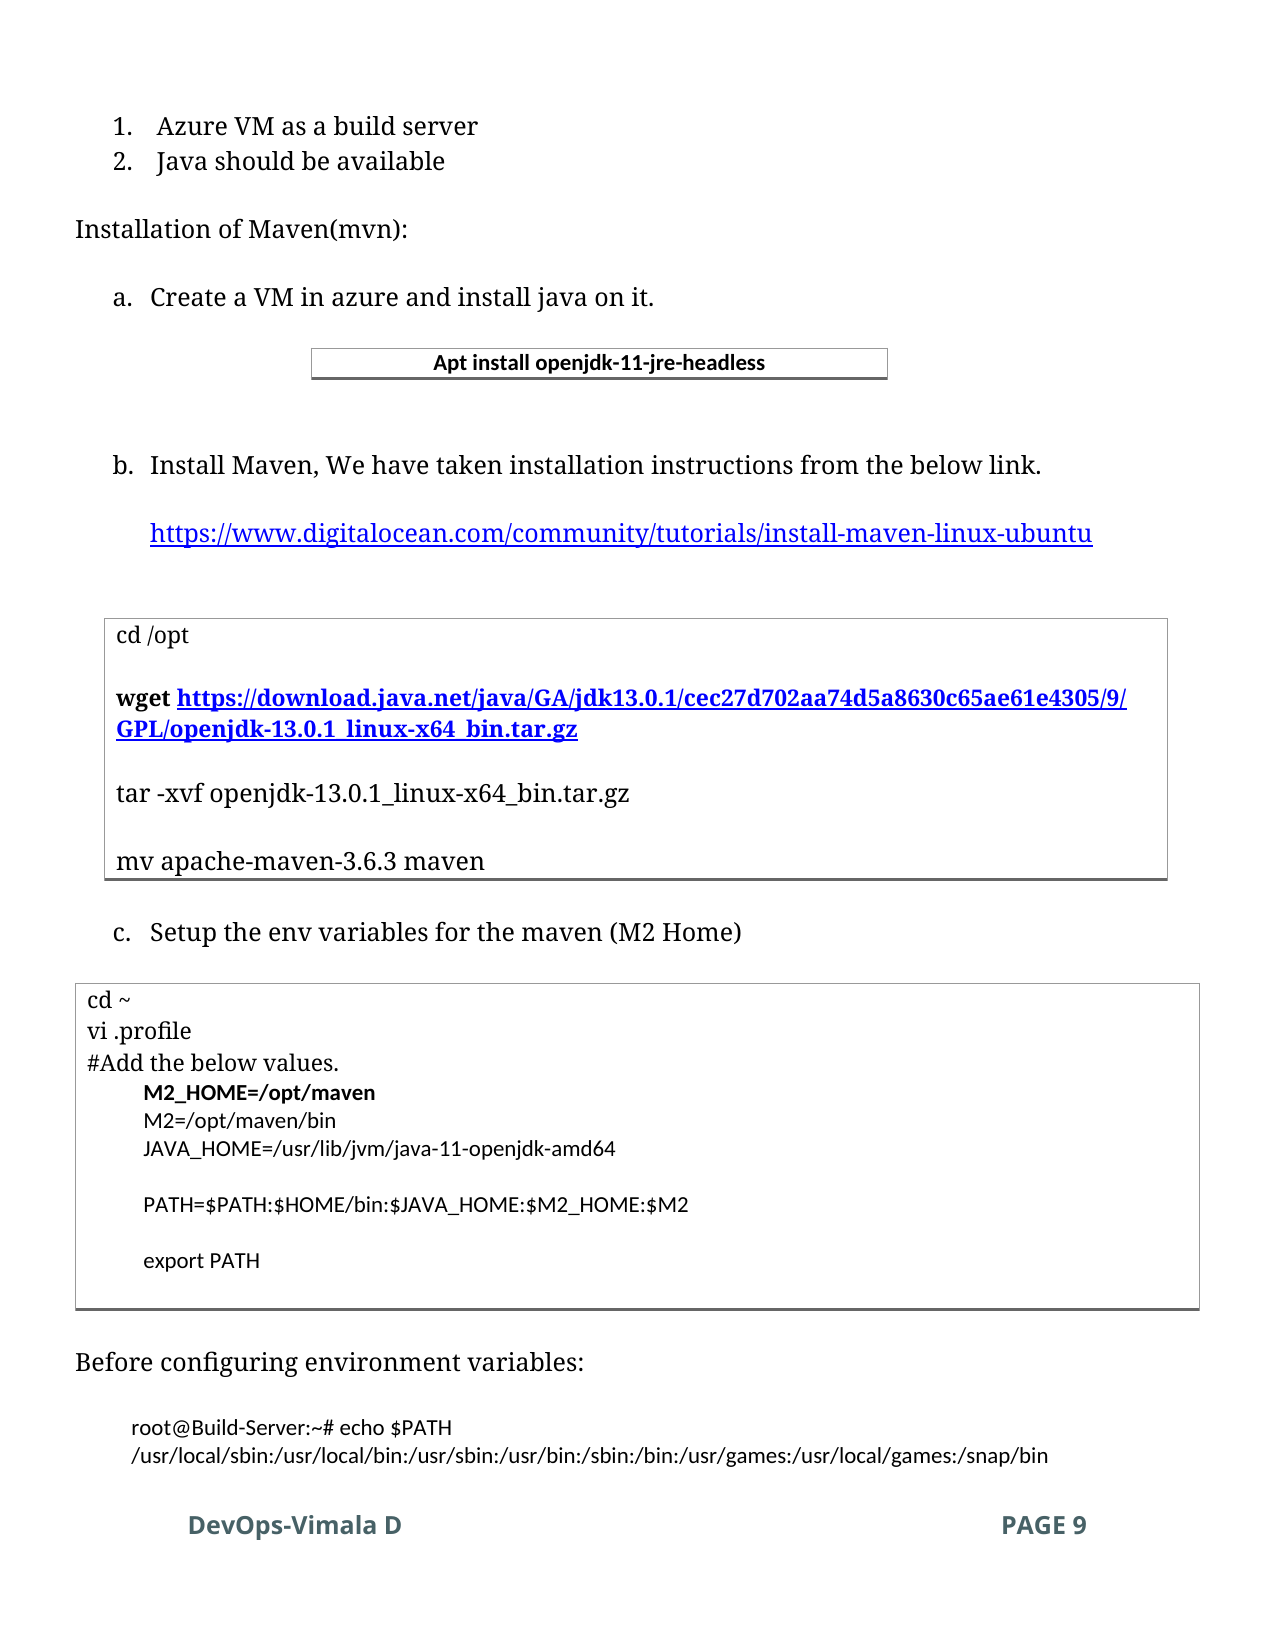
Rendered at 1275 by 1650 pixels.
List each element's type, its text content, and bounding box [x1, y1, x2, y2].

table_header cd ~ vi .profile #Add the below values. M2_HOME=/opt/maven M2=/opt/maven/bin JAVA_HOME=/usr/lib/jvm/java-11-openjdk-amd64 PATH=$PATH:$HOME/bin:$JAVA_HOME:$M2_HOME:$M2 export PATH [76, 984, 1199, 1308]
text Before configuring environment variables: [75, 1345, 1200, 1379]
list https://www.digitalocean.com/community/tutorials/install-maven-linux-ubuntu [150, 516, 1200, 550]
list Setup the env variables for the maven (M2 Home) [112, 915, 1200, 949]
list Install Maven, We have taken installation instructions from the below link. [112, 448, 1200, 482]
list Create a VM in azure and install java on it. [112, 279, 1200, 313]
list Azure VM as a build server [112, 109, 1200, 143]
table_header cd /opt wget https://download.java.net/java/GA/jdk13.0.1/cec27d702aa74d5a8630c65ae61e4305/9/GPL/openjdk-13.0.1_linux-x64_bin.tar.gz tar -xvf openjdk-13.0.1_linux-x64_bin.tar.gz mv apache-maven-3.6.3 maven [105, 619, 1167, 878]
text root@Build-Server:~# echo $PATH [131, 1413, 1200, 1441]
text /usr/local/sbin:/usr/local/bin:/usr/sbin:/usr/bin:/sbin:/bin:/usr/games:/usr/local/games:/snap/bin [131, 1441, 1200, 1469]
table_header Apt install openjdk-11-jre-headless [312, 349, 887, 377]
list Java should be available [112, 143, 1200, 177]
text Installation of Maven(mvn): [75, 211, 1200, 245]
